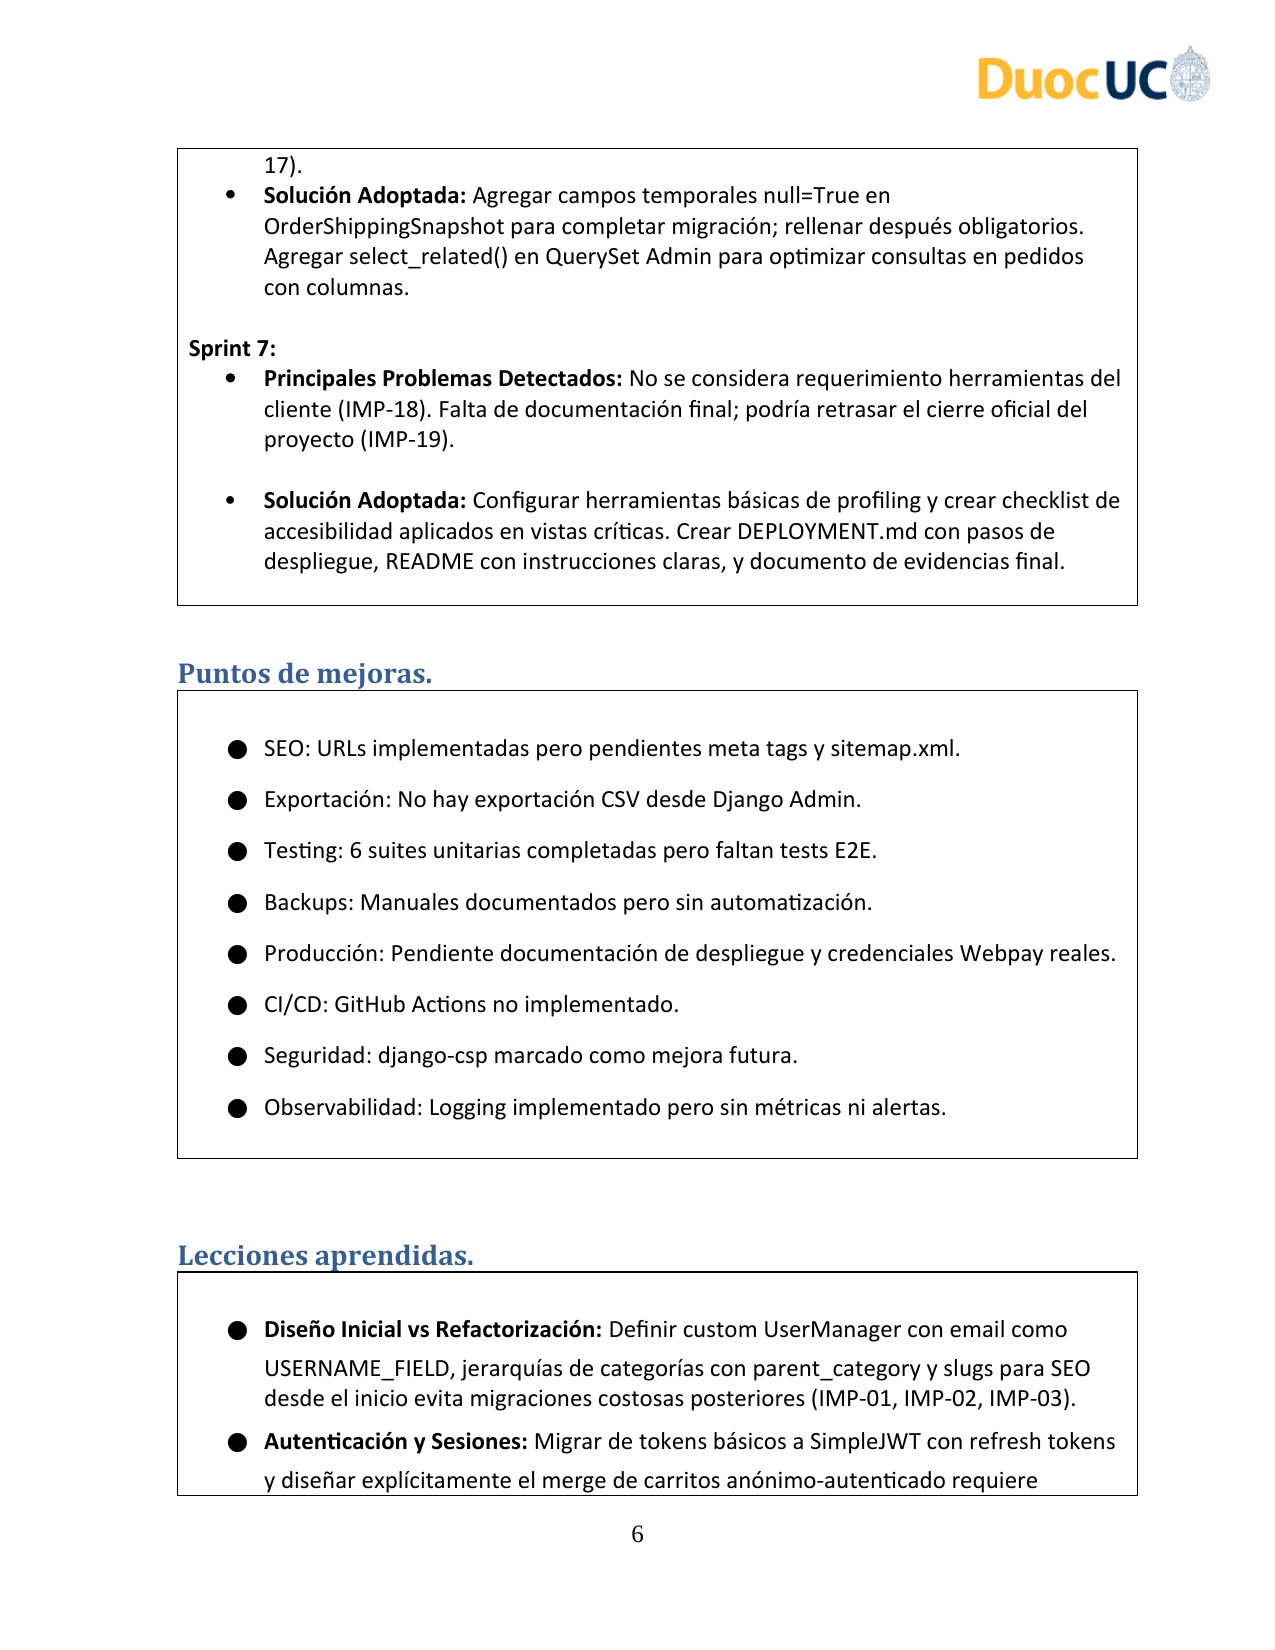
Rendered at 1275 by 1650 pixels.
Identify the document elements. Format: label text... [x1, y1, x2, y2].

subtitle Puntos de mejoras. [177, 656, 1098, 690]
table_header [178, 1273, 1137, 1494]
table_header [178, 149, 1137, 605]
picture [967, 40, 1219, 107]
subtitle Lecciones aprendidas. [177, 1237, 1098, 1271]
table_header SEO: URLs implementadas pero pendientes meta tags y sitemap.xml. Exportación: No hay exportación CSV desde Django Admin. Testing: 6 suites unitarias completadas pero faltan tests E2E. Backups: Manuales documentados pero sin automatización. Producción: Pendiente documentación de despliegue y credenciales Webpay reales. CI/CD: GitHub Actions no implementado. Seguridad: django-csp marcado como mejora futura. Observabilidad: Logging implementado pero sin métricas ni alertas. [178, 691, 1137, 1157]
